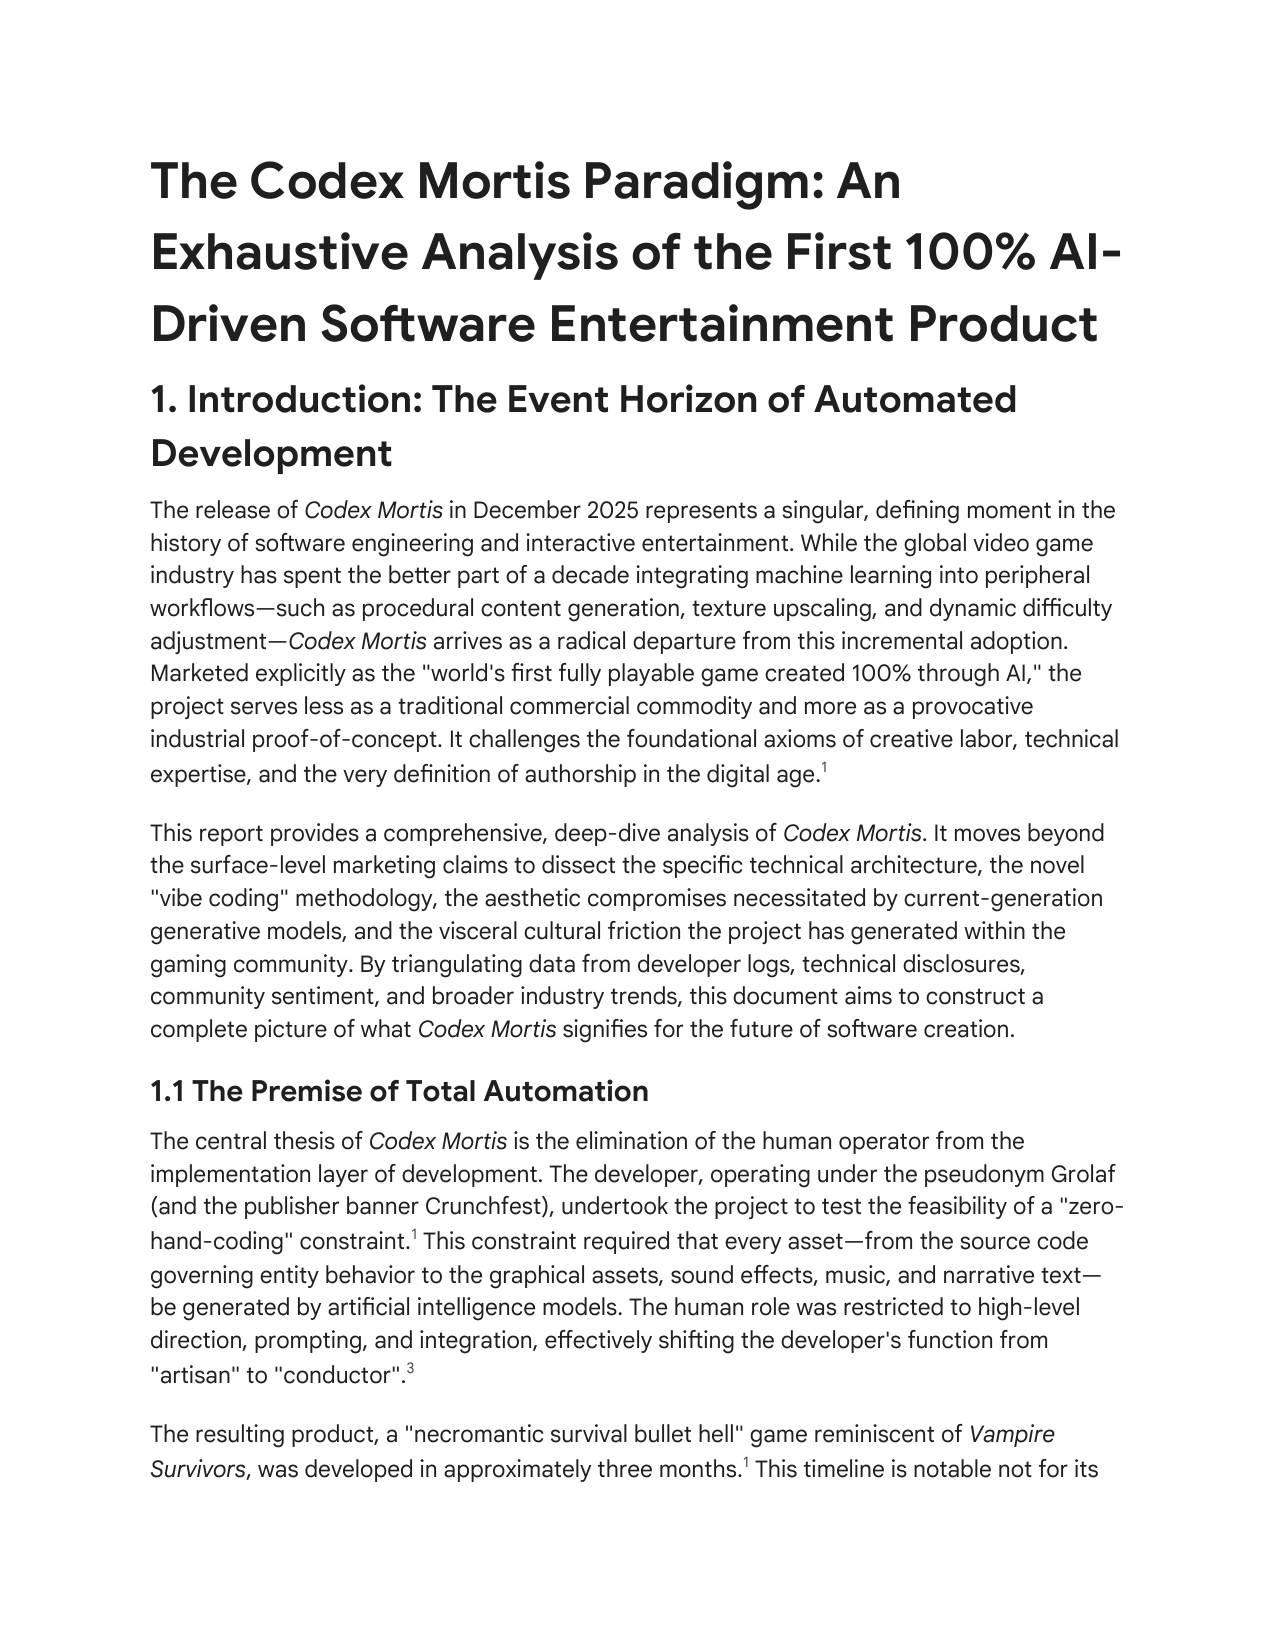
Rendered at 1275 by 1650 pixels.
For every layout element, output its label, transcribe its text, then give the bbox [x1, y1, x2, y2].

subtitle 1.1 The Premise of Total Automation [150, 1073, 1125, 1109]
subtitle The Codex Mortis Paradigm: An Exhaustive Analysis of the First 100% AI-Driven Software Entertainment Product [150, 150, 1125, 355]
text This report provides a comprehensive, deep-dive analysis of Codex Mortis. It moves beyond the surface-level marketing claims to dissect the specific technical architecture, the novel "vibe coding" methodology, the aesthetic compromises necessitated by current-generation generative models, and the visceral cultural friction the project has generated within the gaming community. By triangulating data from developer logs, technical disclosures, community sentiment, and broader industry trends, this document aims to construct a complete picture of what Codex Mortis signifies for the future of software creation. [150, 819, 1125, 1044]
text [150, 1420, 1125, 1485]
text The release of Codex Mortis in December 2025 represents a singular, defining moment in the history of software engineering and interactive entertainment. While the global video game industry has spent the better part of a decade integrating machine learning into peripheral workflows—such as procedural content generation, texture upscaling, and dynamic difficulty adjustment—Codex Mortis arrives as a radical departure from this incremental adoption. Marketed explicitly as the "world's first fully playable game created 100% through AI," the project serves less as a traditional commercial commodity and more as a provocative industrial proof-of-concept. It challenges the foundational axioms of creative labor, technical expertise, and the very definition of authorship in the digital age.1 [150, 496, 1125, 789]
subtitle 1. Introduction: The Event Horizon of Automated Development [150, 377, 1125, 477]
text The central thesis of Codex Mortis is the elimination of the human operator from the implementation layer of development. The developer, operating under the pseudonym Grolaf (and the publisher banner Crunchfest), undertook the project to test the feasibility of a "zero-hand-coding" constraint.1 This constraint required that every asset—from the source code governing entity behavior to the graphical assets, sound effects, music, and narrative text—be generated by artificial intelligence models. The human role was restricted to high-level direction, prompting, and integration, effectively shifting the developer's function from "artisan" to "conductor".3 [150, 1127, 1125, 1391]
